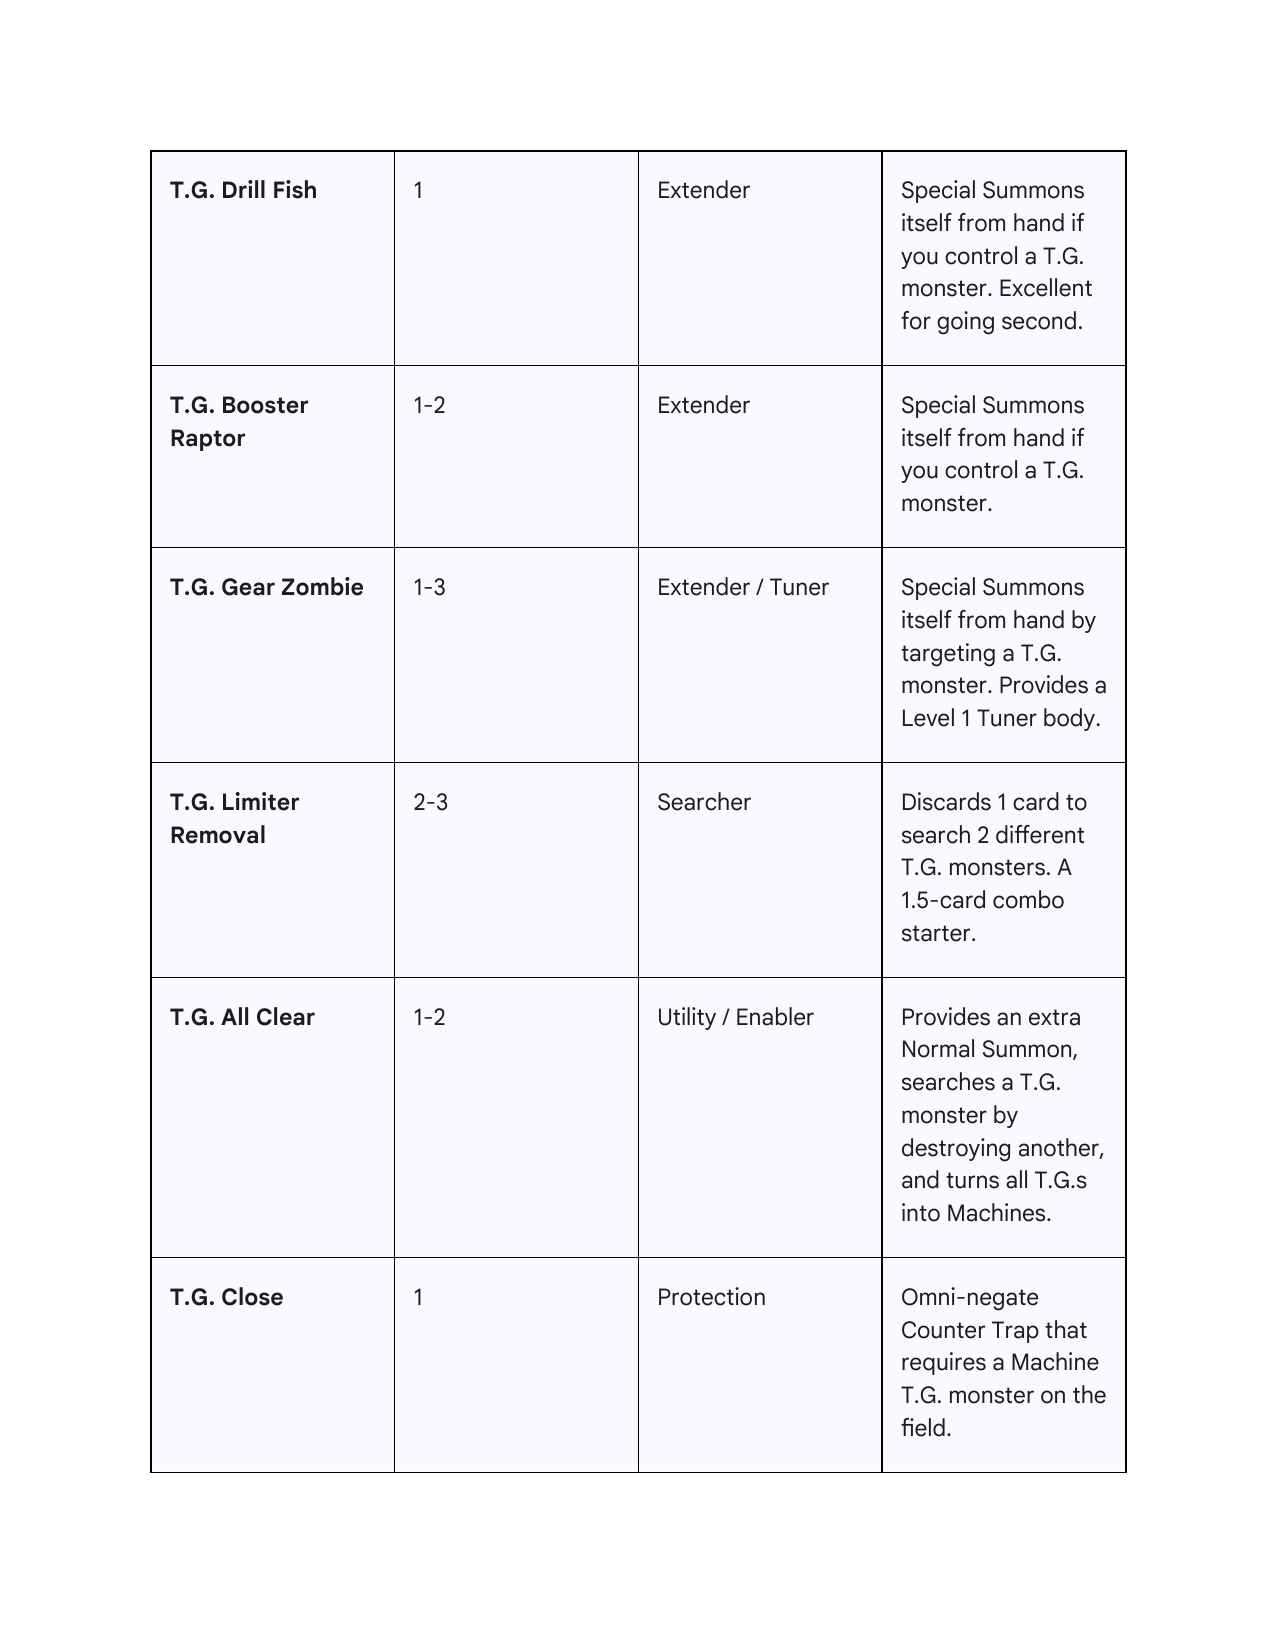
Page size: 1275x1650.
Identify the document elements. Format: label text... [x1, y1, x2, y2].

table_cell Omni-negate Counter Trap that requires a Machine T.G. monster on the field. [883, 1258, 1125, 1471]
table_cell T.G. Gear Zombie [152, 548, 394, 762]
table_cell 1-3 [395, 548, 638, 762]
table_cell Utility / Enabler [639, 978, 881, 1257]
table_cell Protection [639, 1258, 881, 1471]
table_cell T.G. Booster Raptor [152, 366, 394, 547]
table_cell Special Summons itself from hand if you control a T.G. monster. Excellent for going second. [883, 152, 1125, 365]
table_cell T.G. Drill Fish [152, 152, 394, 365]
table_cell Extender / Tuner [639, 548, 881, 762]
table_cell 1-2 [395, 978, 638, 1257]
table_cell 1-2 [395, 366, 638, 547]
table_cell Provides an extra Normal Summon, searches a T.G. monster by destroying another, and turns all T.G.s into Machines. [883, 978, 1125, 1257]
table_cell Special Summons itself from hand if you control a T.G. monster. [883, 366, 1125, 547]
table_cell 1 [395, 1258, 638, 1471]
table_cell Extender [639, 366, 881, 547]
table_cell T.G. Limiter Removal [152, 763, 394, 976]
table_cell 2-3 [395, 763, 638, 976]
table_cell 1 [395, 152, 638, 365]
table_cell Extender [639, 152, 881, 365]
table_cell Searcher [639, 763, 881, 976]
table_cell Discards 1 card to search 2 different T.G. monsters. A 1.5-card combo starter. [883, 763, 1125, 976]
table_cell Special Summons itself from hand by targeting a T.G. monster. Provides a Level 1 Tuner body. [883, 548, 1125, 762]
table_cell T.G. Close [152, 1258, 394, 1471]
table_cell T.G. All Clear [152, 978, 394, 1257]
